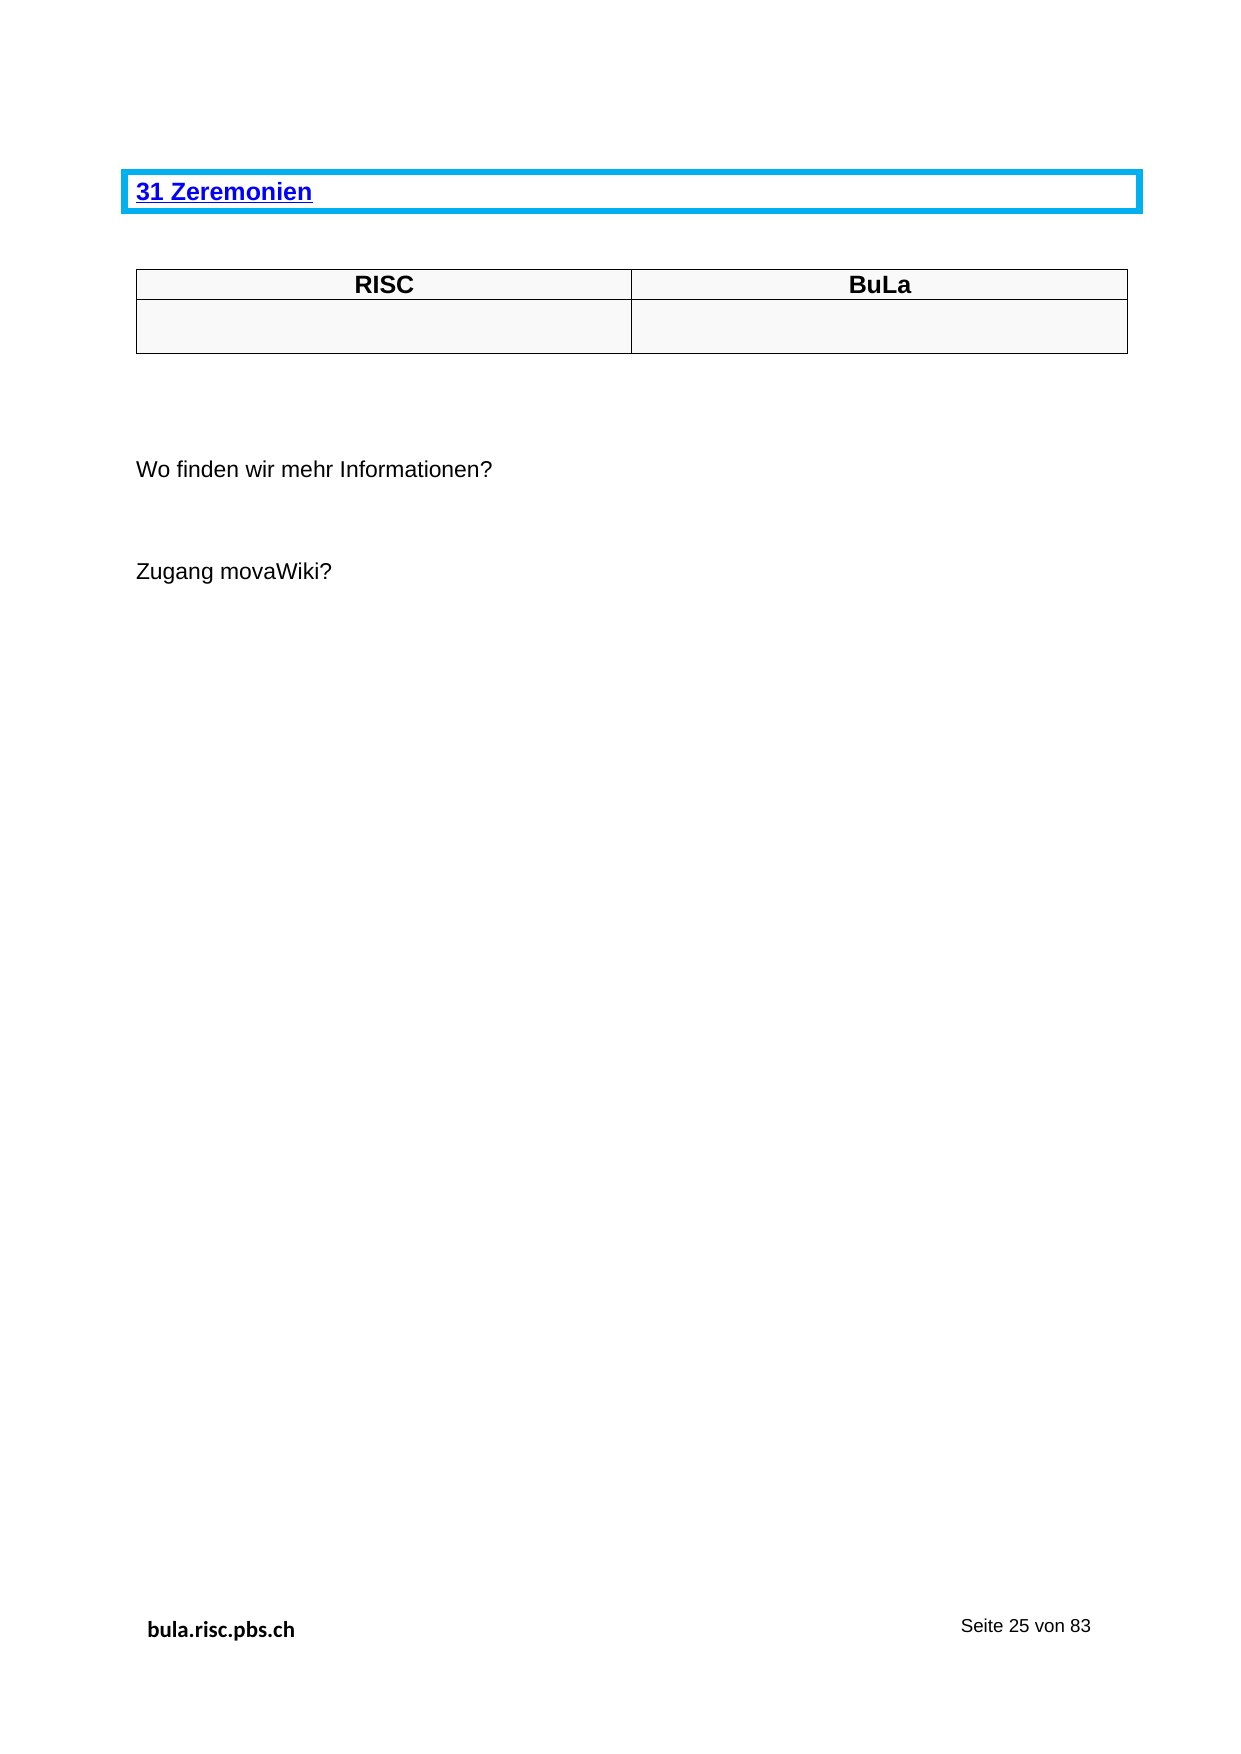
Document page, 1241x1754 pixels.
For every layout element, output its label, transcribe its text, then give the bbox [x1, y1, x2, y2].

text Zugang movaWiki? [136, 558, 1128, 584]
table_header BuLa [632, 270, 1127, 299]
table_header RISC [137, 270, 631, 299]
table_cell [137, 300, 631, 353]
table_cell [632, 300, 1127, 353]
text 31 Zeremonien [128, 175, 1136, 208]
text Wo finden wir mehr Informationen? [136, 456, 1128, 482]
